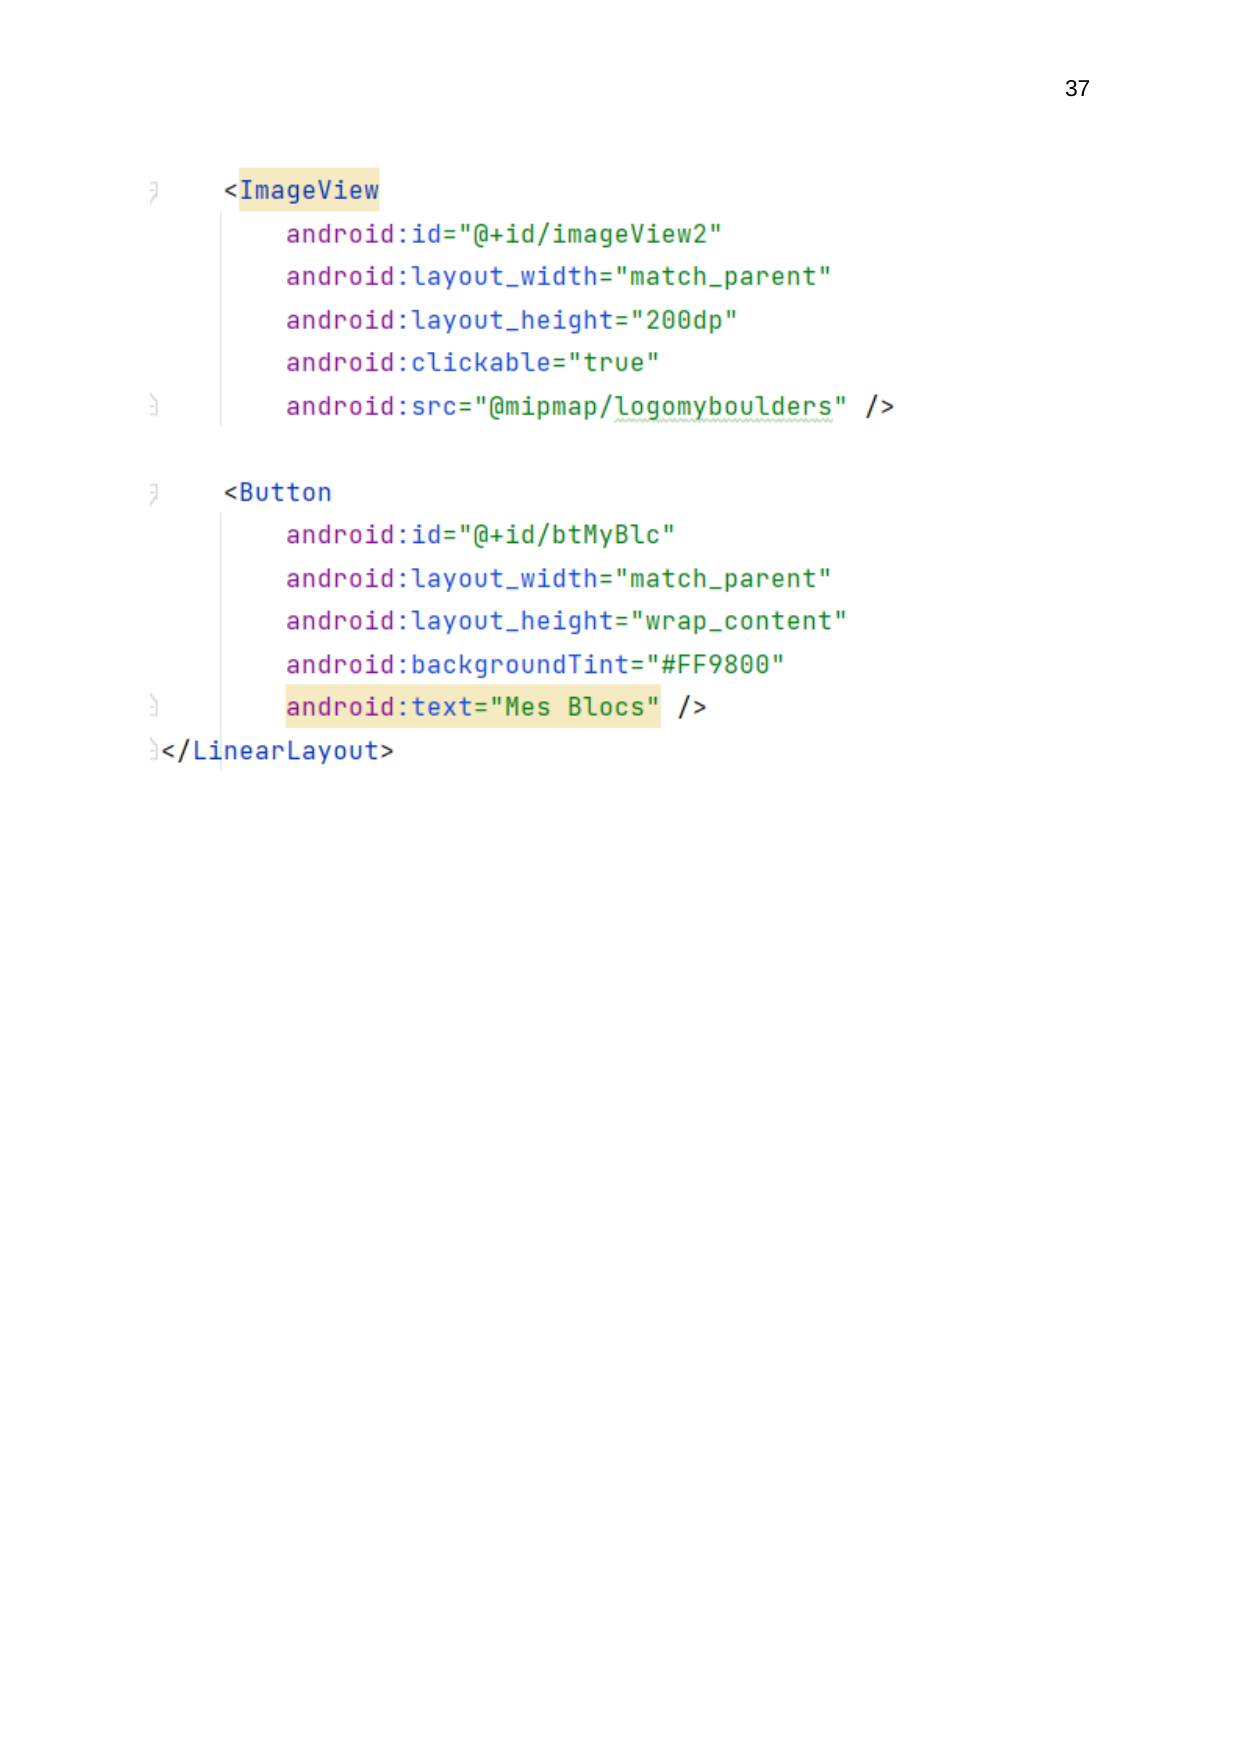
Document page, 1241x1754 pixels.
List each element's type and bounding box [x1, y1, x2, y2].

picture [150, 150, 924, 780]
